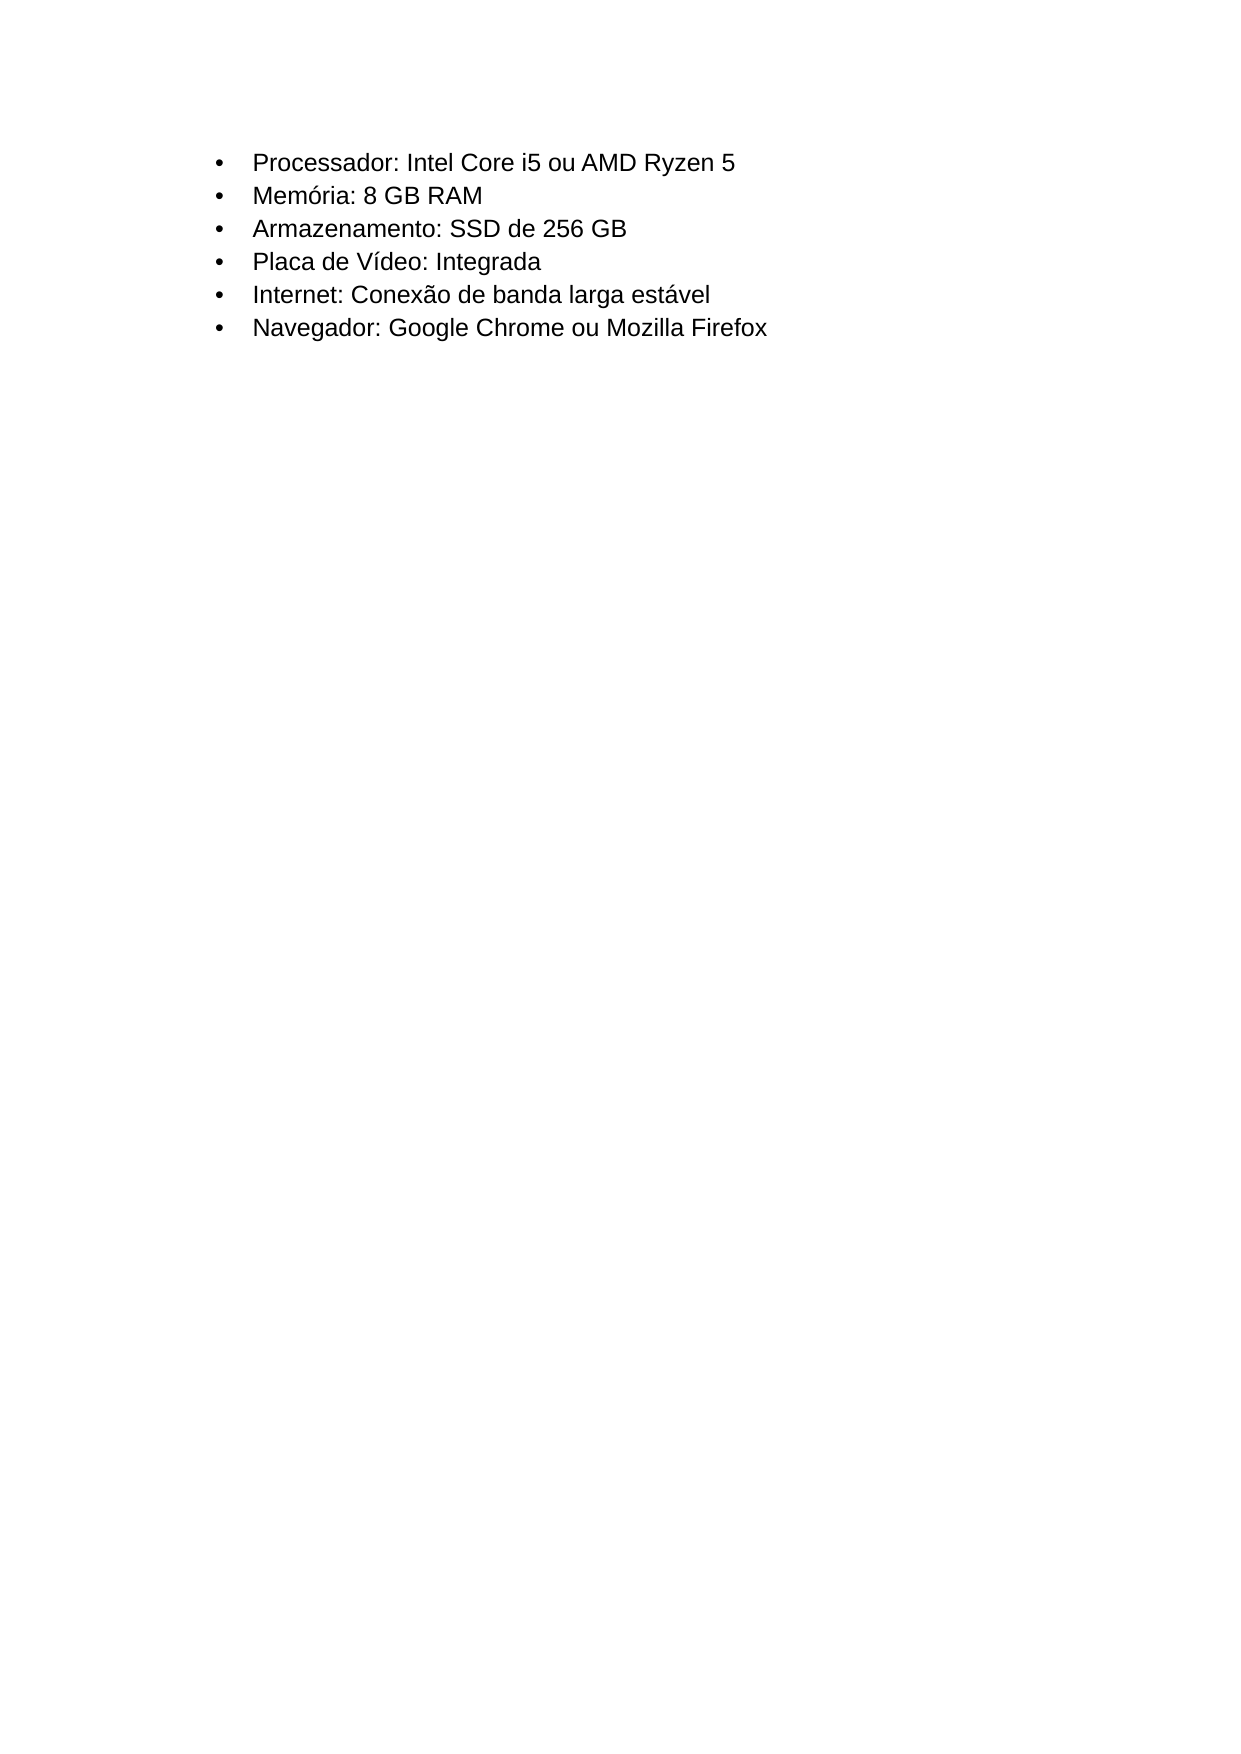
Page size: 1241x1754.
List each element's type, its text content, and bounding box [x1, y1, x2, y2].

list Navegador: Google Chrome ou Mozilla Firefox [215, 313, 1049, 341]
list Processador: Intel Core i5 ou AMD Ryzen 5 [215, 148, 1049, 176]
list Armazenamento: SSD de 256 GB [215, 214, 1049, 242]
list Placa de Vídeo: Integrada [215, 247, 1049, 275]
list Internet: Conexão de banda larga estável [215, 280, 1049, 308]
list Memória: 8 GB RAM [215, 181, 1049, 209]
